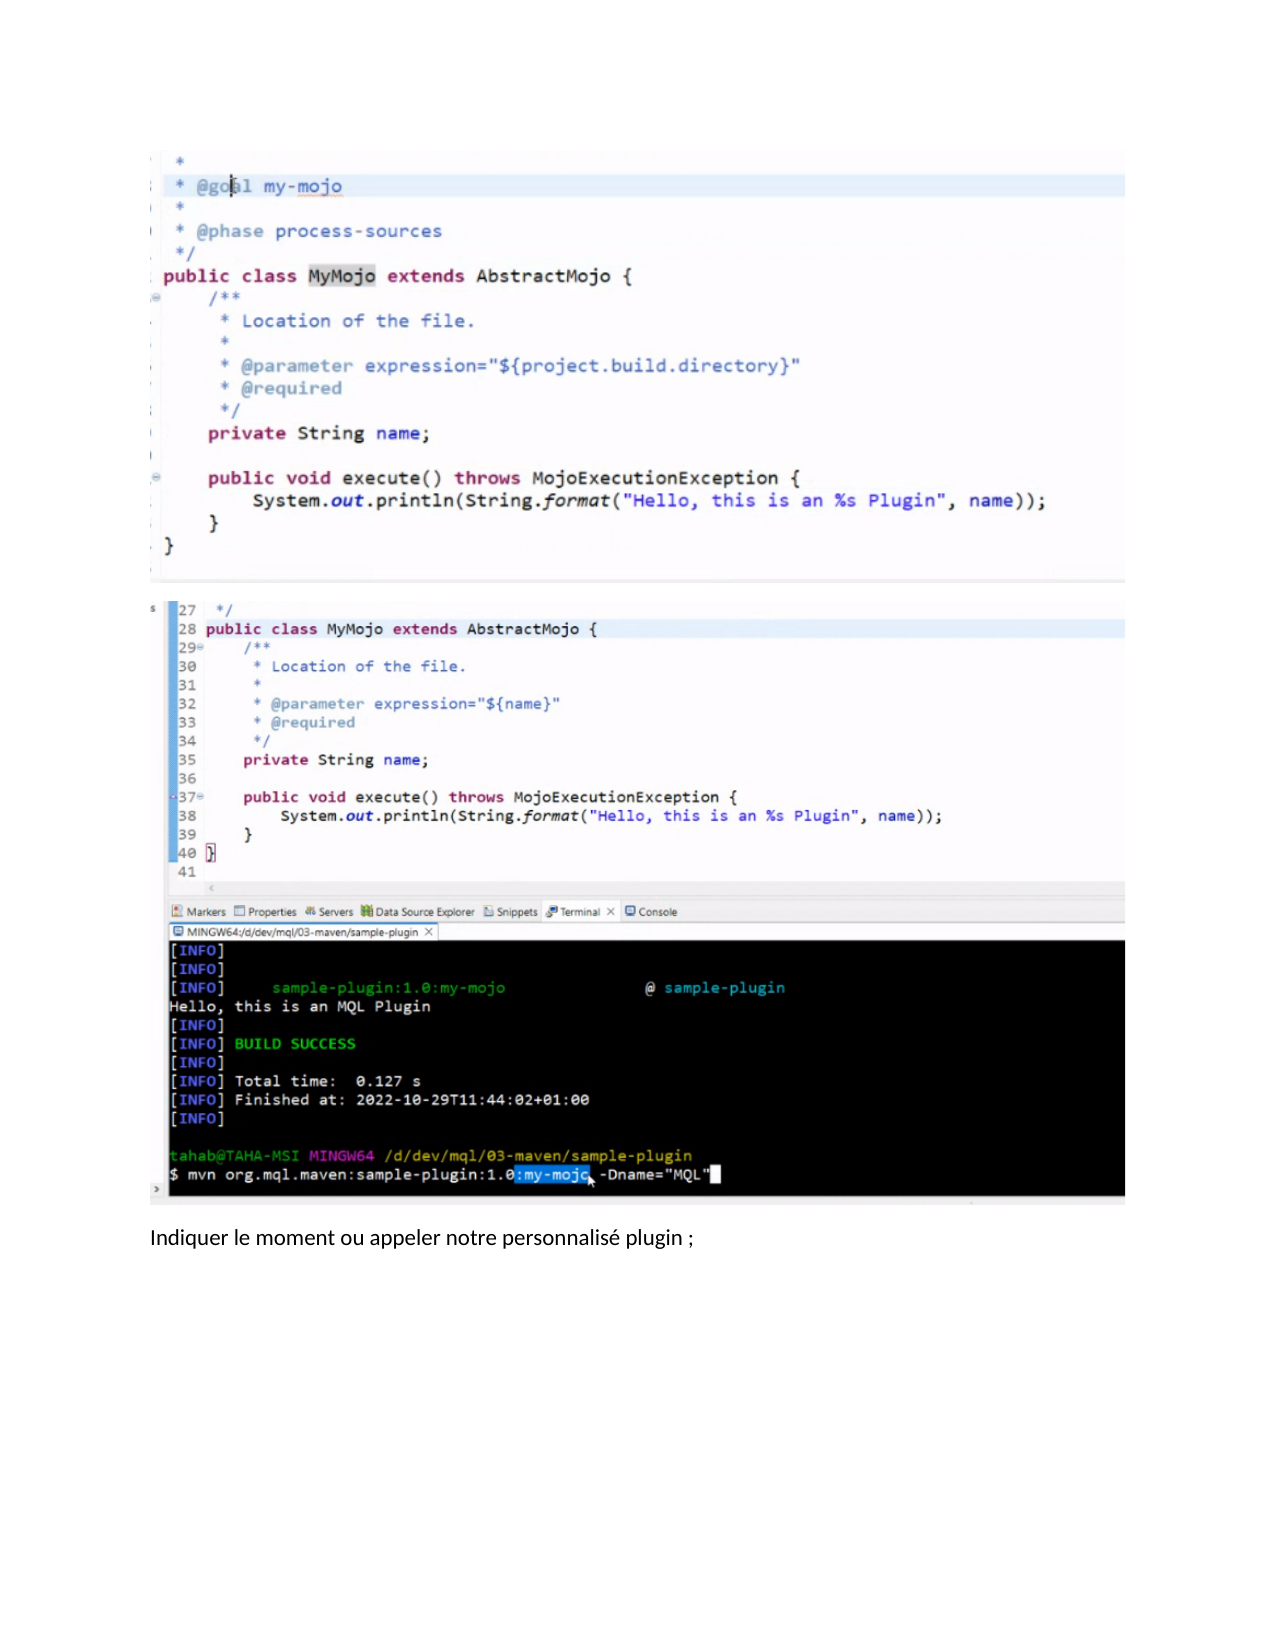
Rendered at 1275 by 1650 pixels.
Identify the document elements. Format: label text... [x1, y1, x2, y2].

picture [150, 601, 1125, 1205]
text Indiquer le moment ou appeler notre personnalisé plugin ; [150, 1223, 1125, 1252]
picture [150, 150, 1125, 583]
